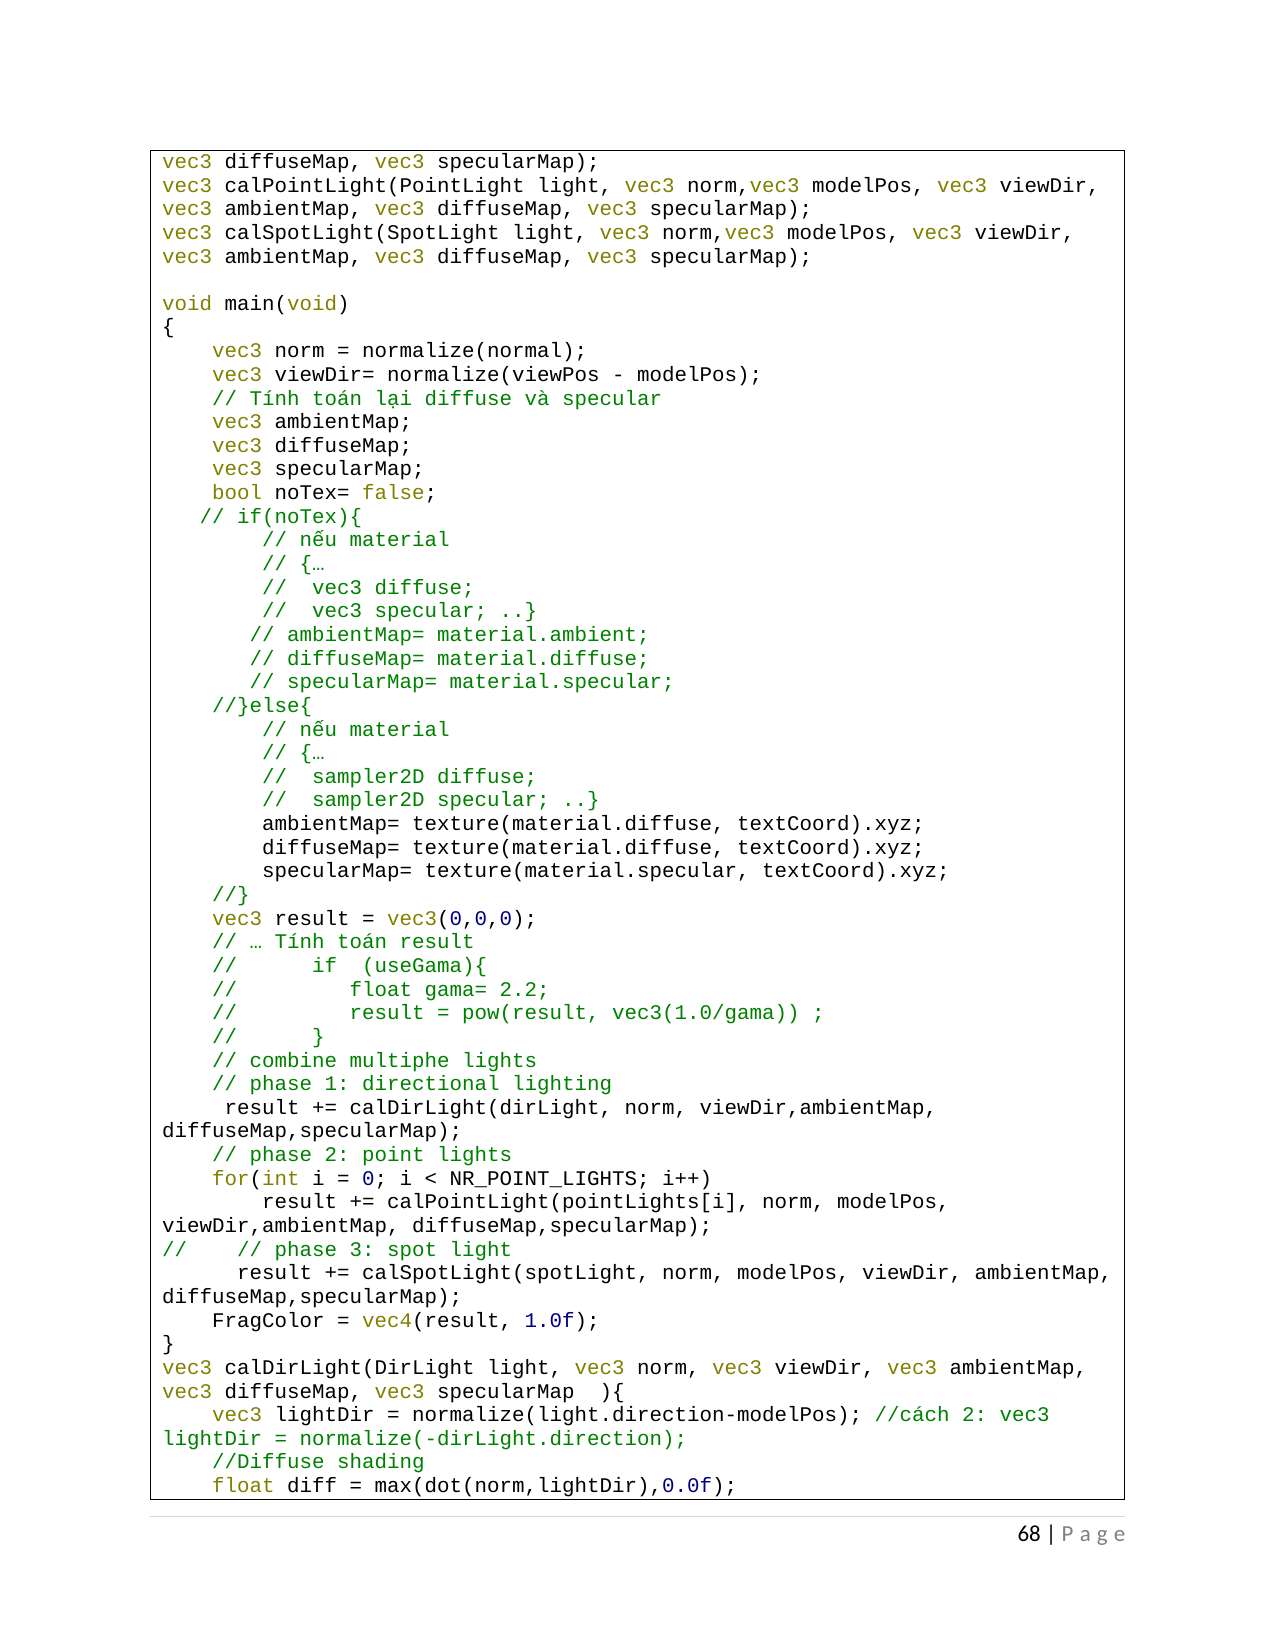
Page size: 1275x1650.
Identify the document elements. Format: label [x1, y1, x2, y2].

table_cell [151, 151, 1124, 1499]
